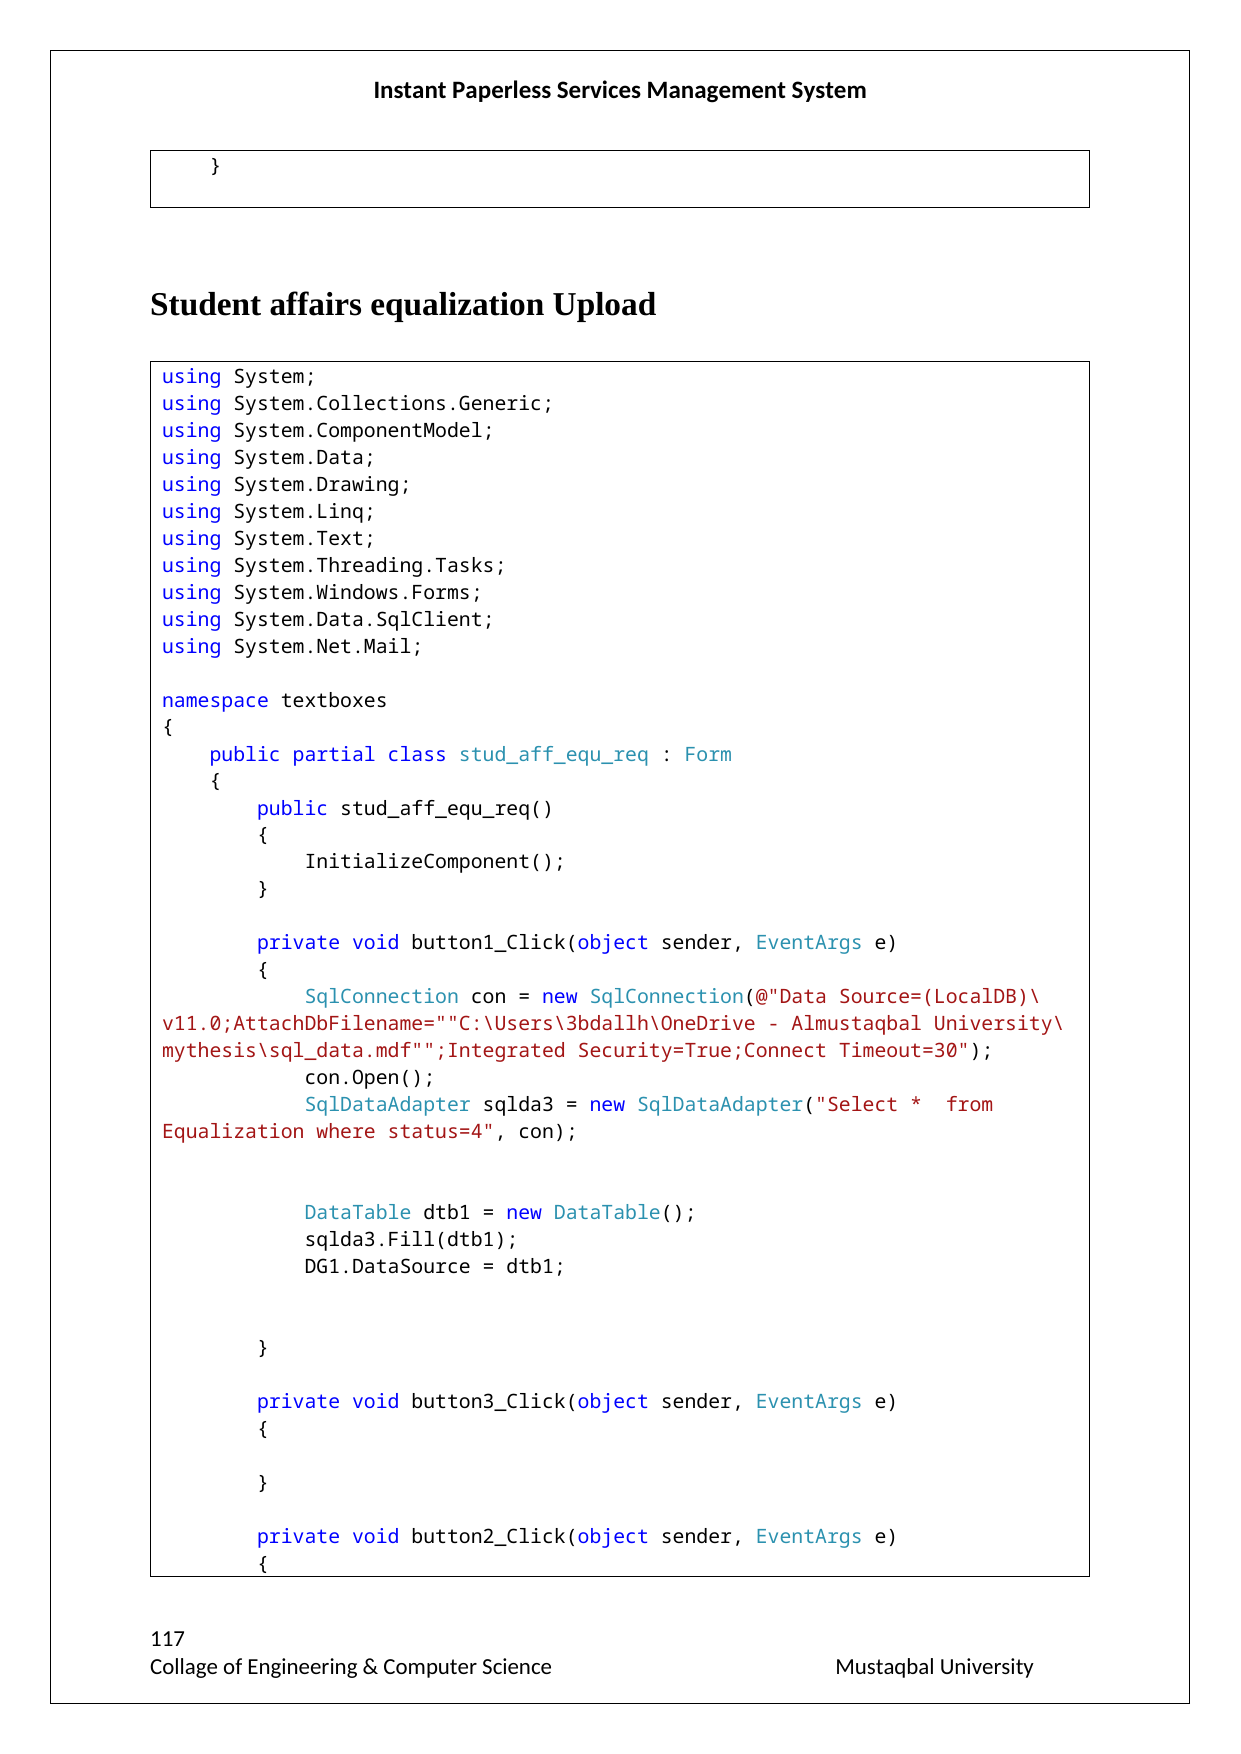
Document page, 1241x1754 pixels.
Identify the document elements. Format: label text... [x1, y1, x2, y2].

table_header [151, 151, 1089, 207]
text Student affairs equalization Upload [150, 284, 1090, 323]
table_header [151, 362, 1089, 1576]
